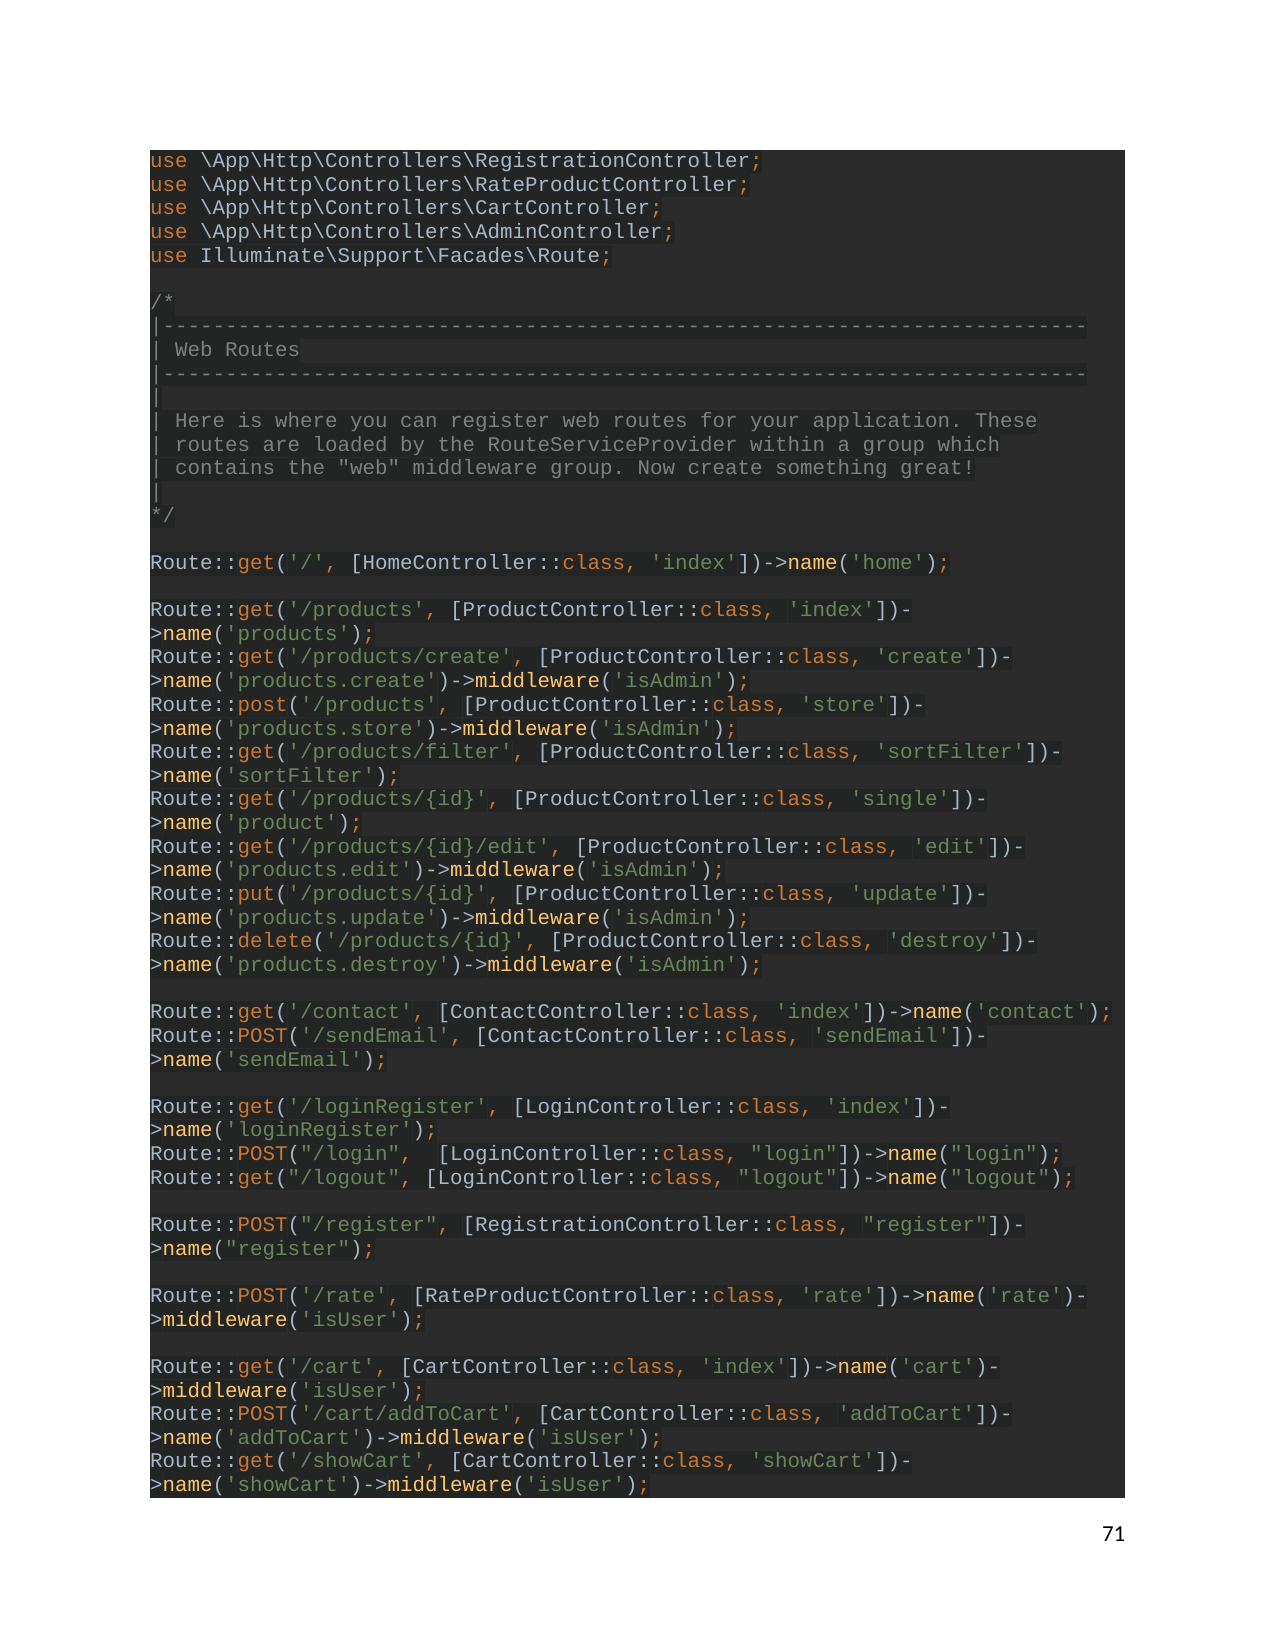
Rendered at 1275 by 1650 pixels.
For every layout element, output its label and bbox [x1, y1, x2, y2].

text [150, 150, 1125, 1498]
